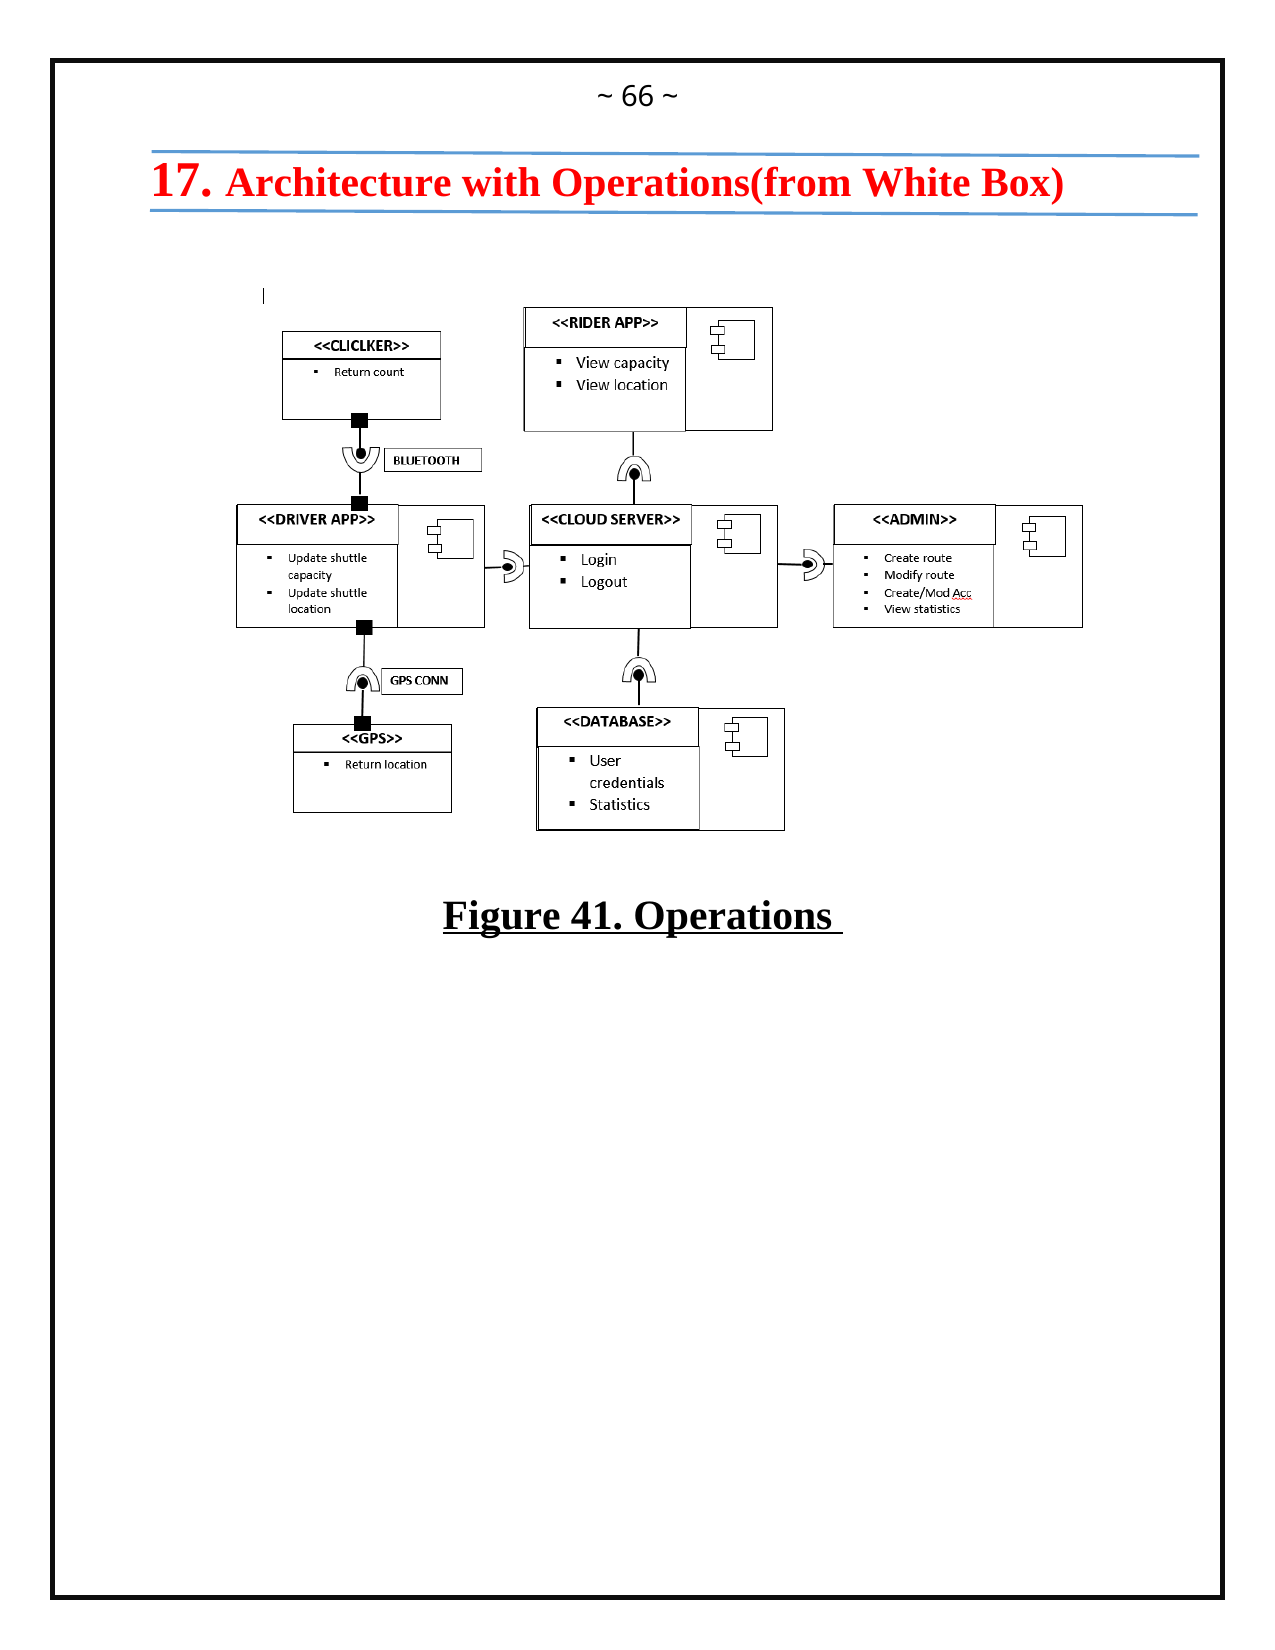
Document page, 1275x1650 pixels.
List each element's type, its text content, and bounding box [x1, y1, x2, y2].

text Figure 41. Operations [150, 890, 1125, 938]
text 17. Architecture with Operations(from White Box) [150, 150, 1125, 207]
picture [197, 271, 1102, 853]
